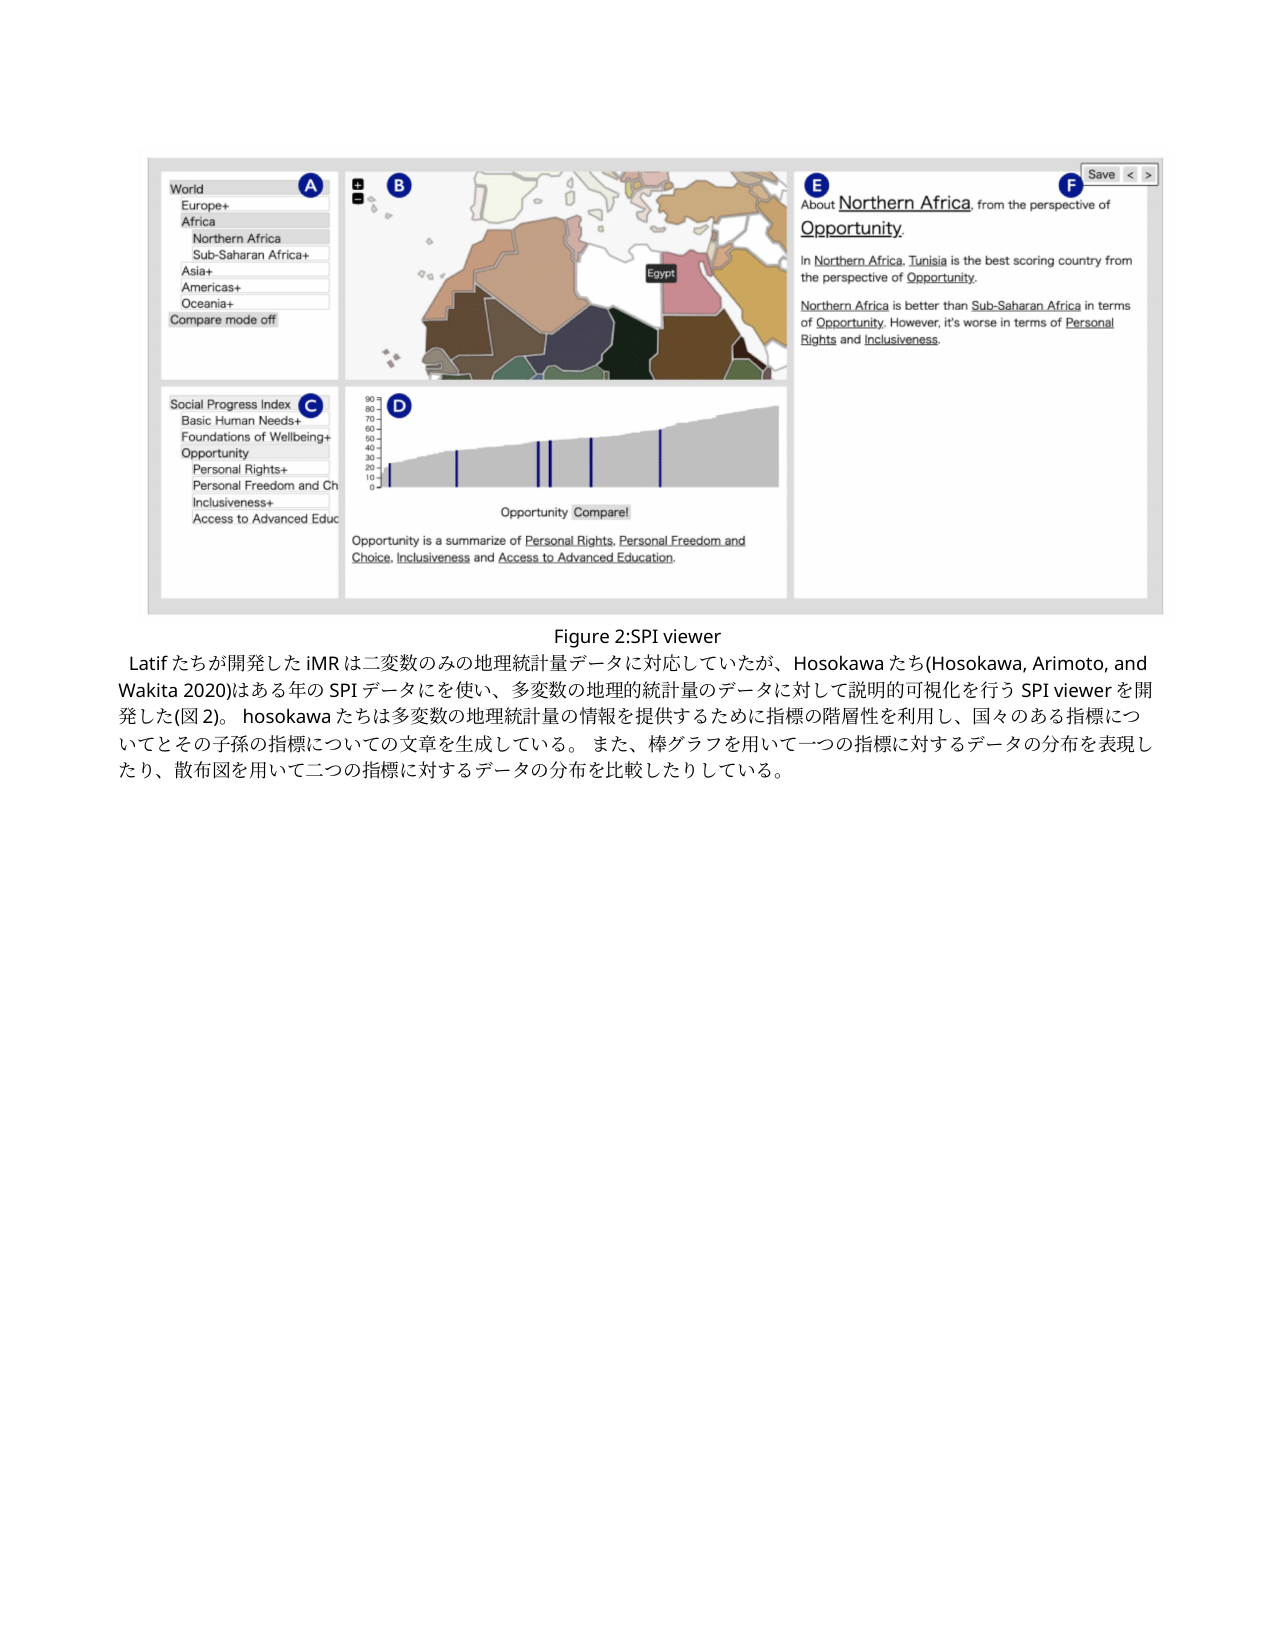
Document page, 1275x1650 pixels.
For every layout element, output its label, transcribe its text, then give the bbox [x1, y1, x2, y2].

picture [137, 149, 1175, 623]
text Latifたちが開発したiMRは二変数のみの地理統計量データに対応していたが、Hosokawaたち(Hosokawa, Arimoto, and Wakita 2020)はある年のSPIデータにを使い、多変数の地理的統計量のデータに対して説明的可視化を行うSPI viewerを開発した(図2)。 hosokawaたちは多変数の地理統計量の情報を提供するために指標の階層性を利用し、国々のある指標についてとその子孫の指標についての文章を生成している。 また、棒グラフを用いて一つの指標に対するデータの分布を表現したり、散布図を用いて二つの指標に対するデータの分布を比較したりしている。 [118, 648, 1157, 783]
text Figure 2:SPI viewer [118, 623, 1157, 648]
